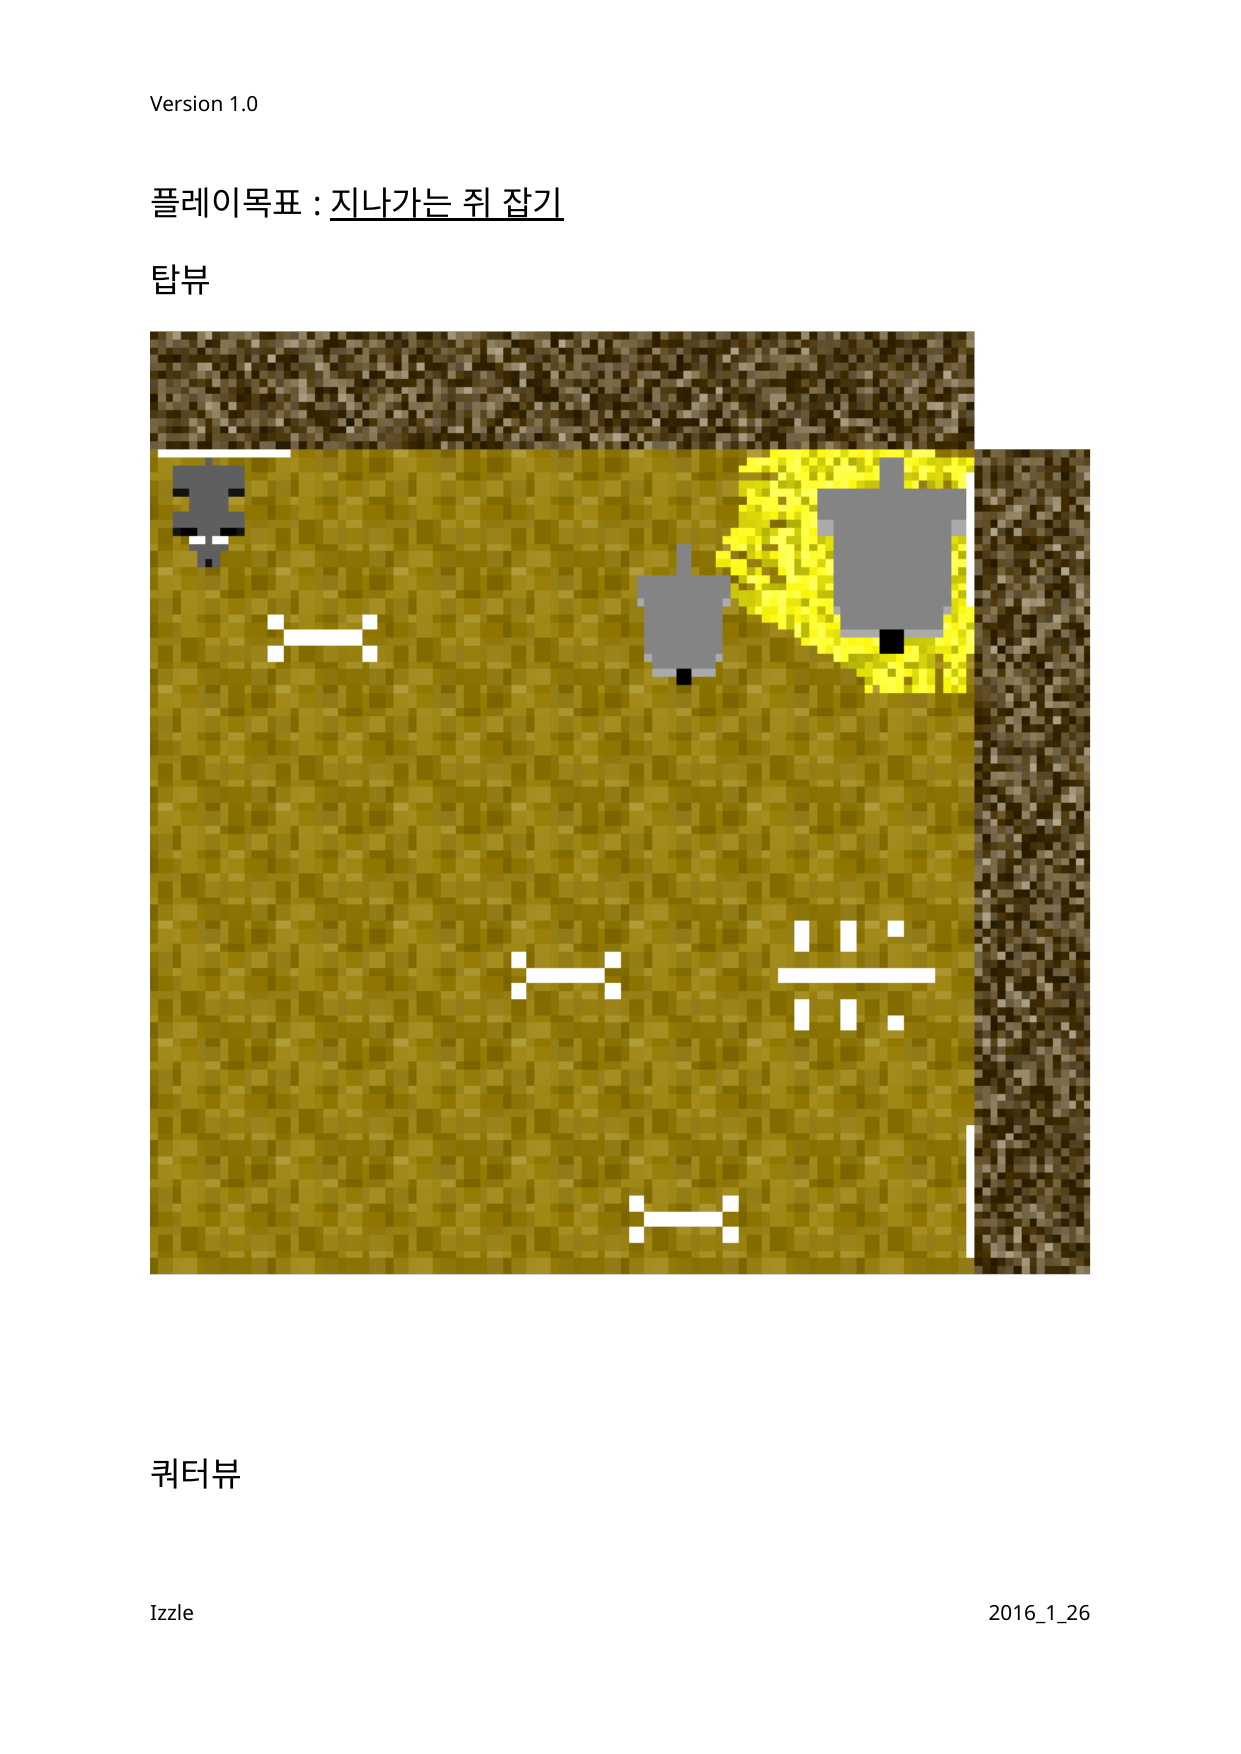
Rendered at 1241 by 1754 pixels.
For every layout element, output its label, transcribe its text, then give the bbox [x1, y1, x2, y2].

text 탑뷰 [150, 254, 1090, 302]
text 쿼터뷰 [150, 1448, 1090, 1496]
picture [150, 330, 1091, 1277]
text 플레이목표 : 지나가는 쥐 잡기 [150, 177, 1090, 226]
